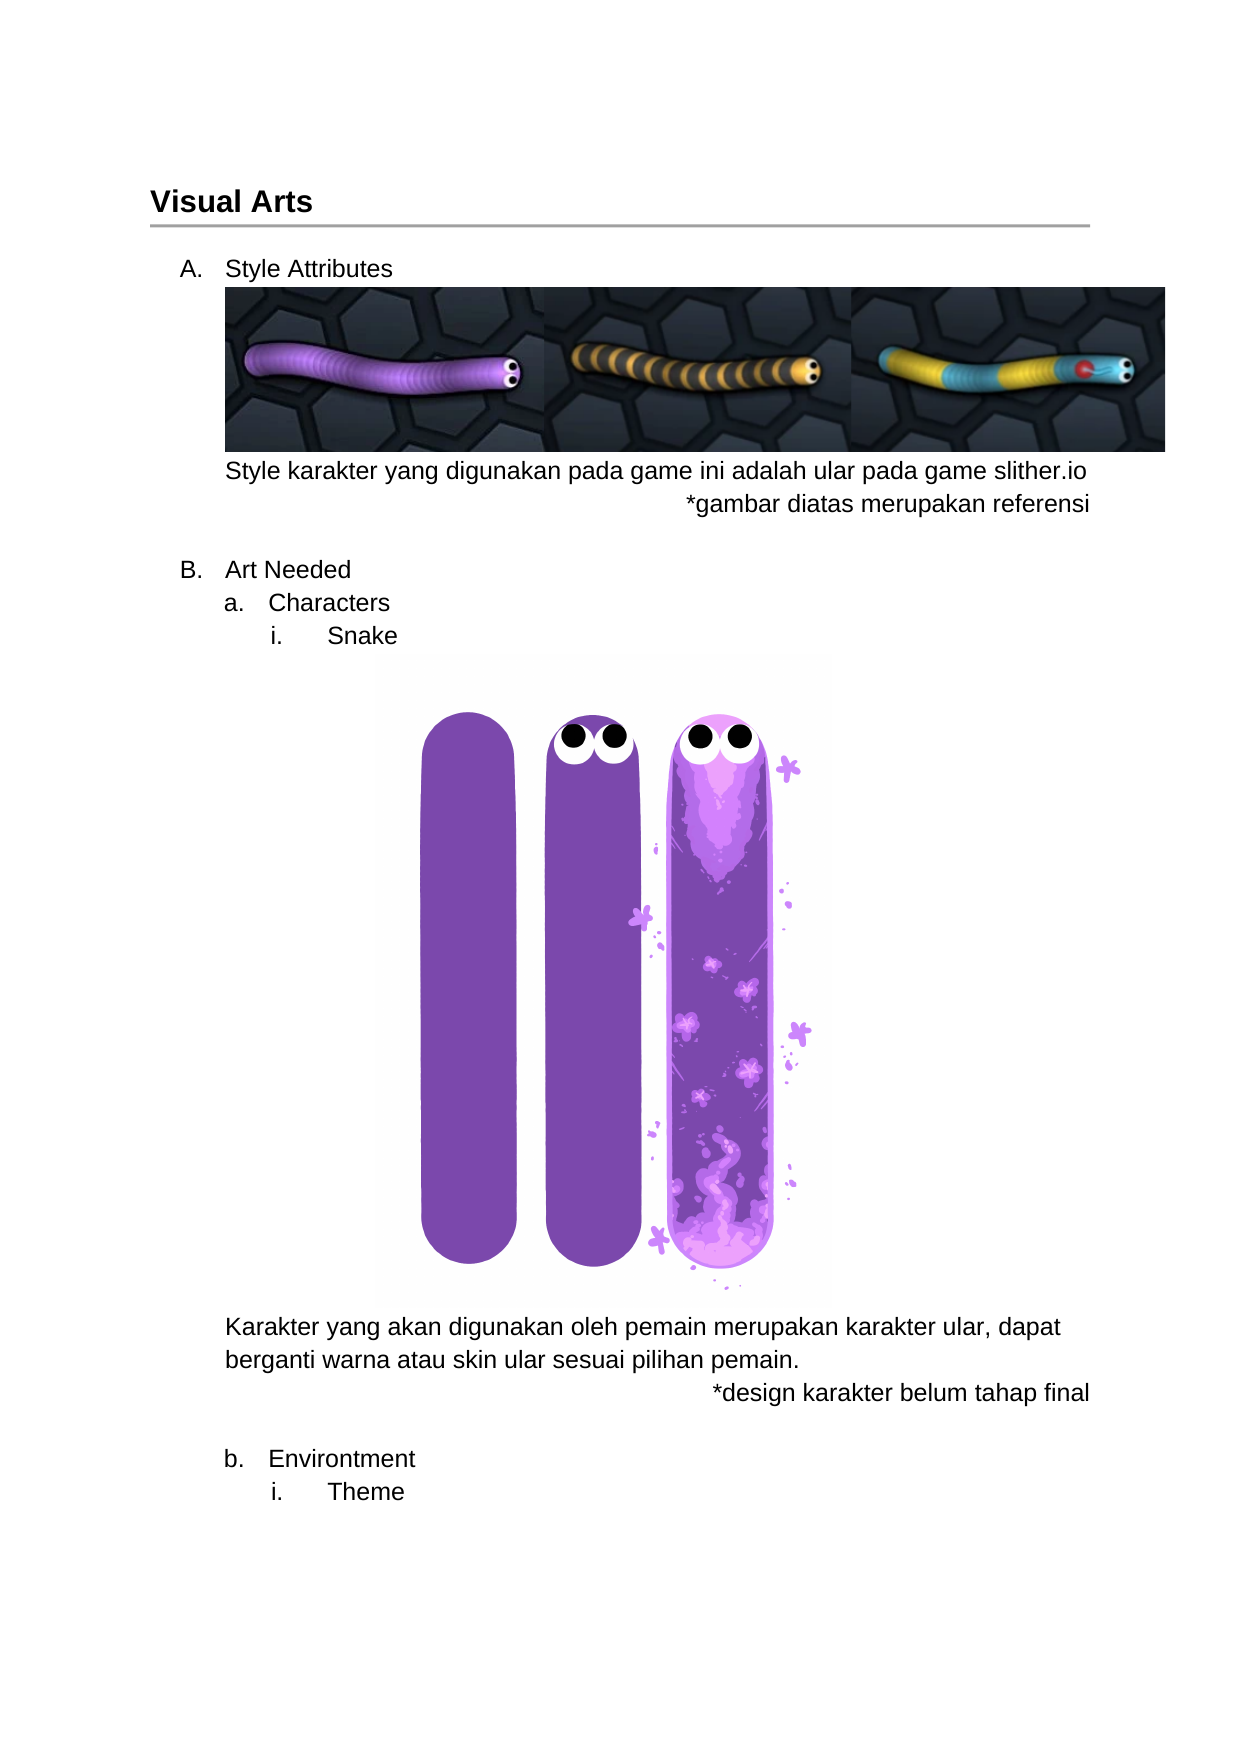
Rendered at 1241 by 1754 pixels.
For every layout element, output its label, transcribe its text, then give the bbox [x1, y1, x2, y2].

text *design karakter belum tahap final [225, 1378, 1090, 1407]
list Theme [283, 1477, 1090, 1506]
list Environtment [224, 1444, 1090, 1473]
picture [375, 654, 833, 1308]
text *gambar diatas merupakan referensi [225, 489, 1090, 518]
list Art Needed [179, 555, 1090, 584]
text Karakter yang akan digunakan oleh pemain merupakan karakter ular, dapat berganti warna atau skin ular sesuai pilihan pemain. [225, 1312, 1090, 1374]
list Characters [224, 588, 1090, 617]
list Style Attributes [179, 254, 1090, 283]
list Snake [283, 621, 1090, 650]
text Style karakter yang digunakan pada game ini adalah ular pada game slither.io [225, 456, 1090, 485]
text Visual Arts [150, 183, 1090, 219]
picture [225, 287, 1166, 452]
